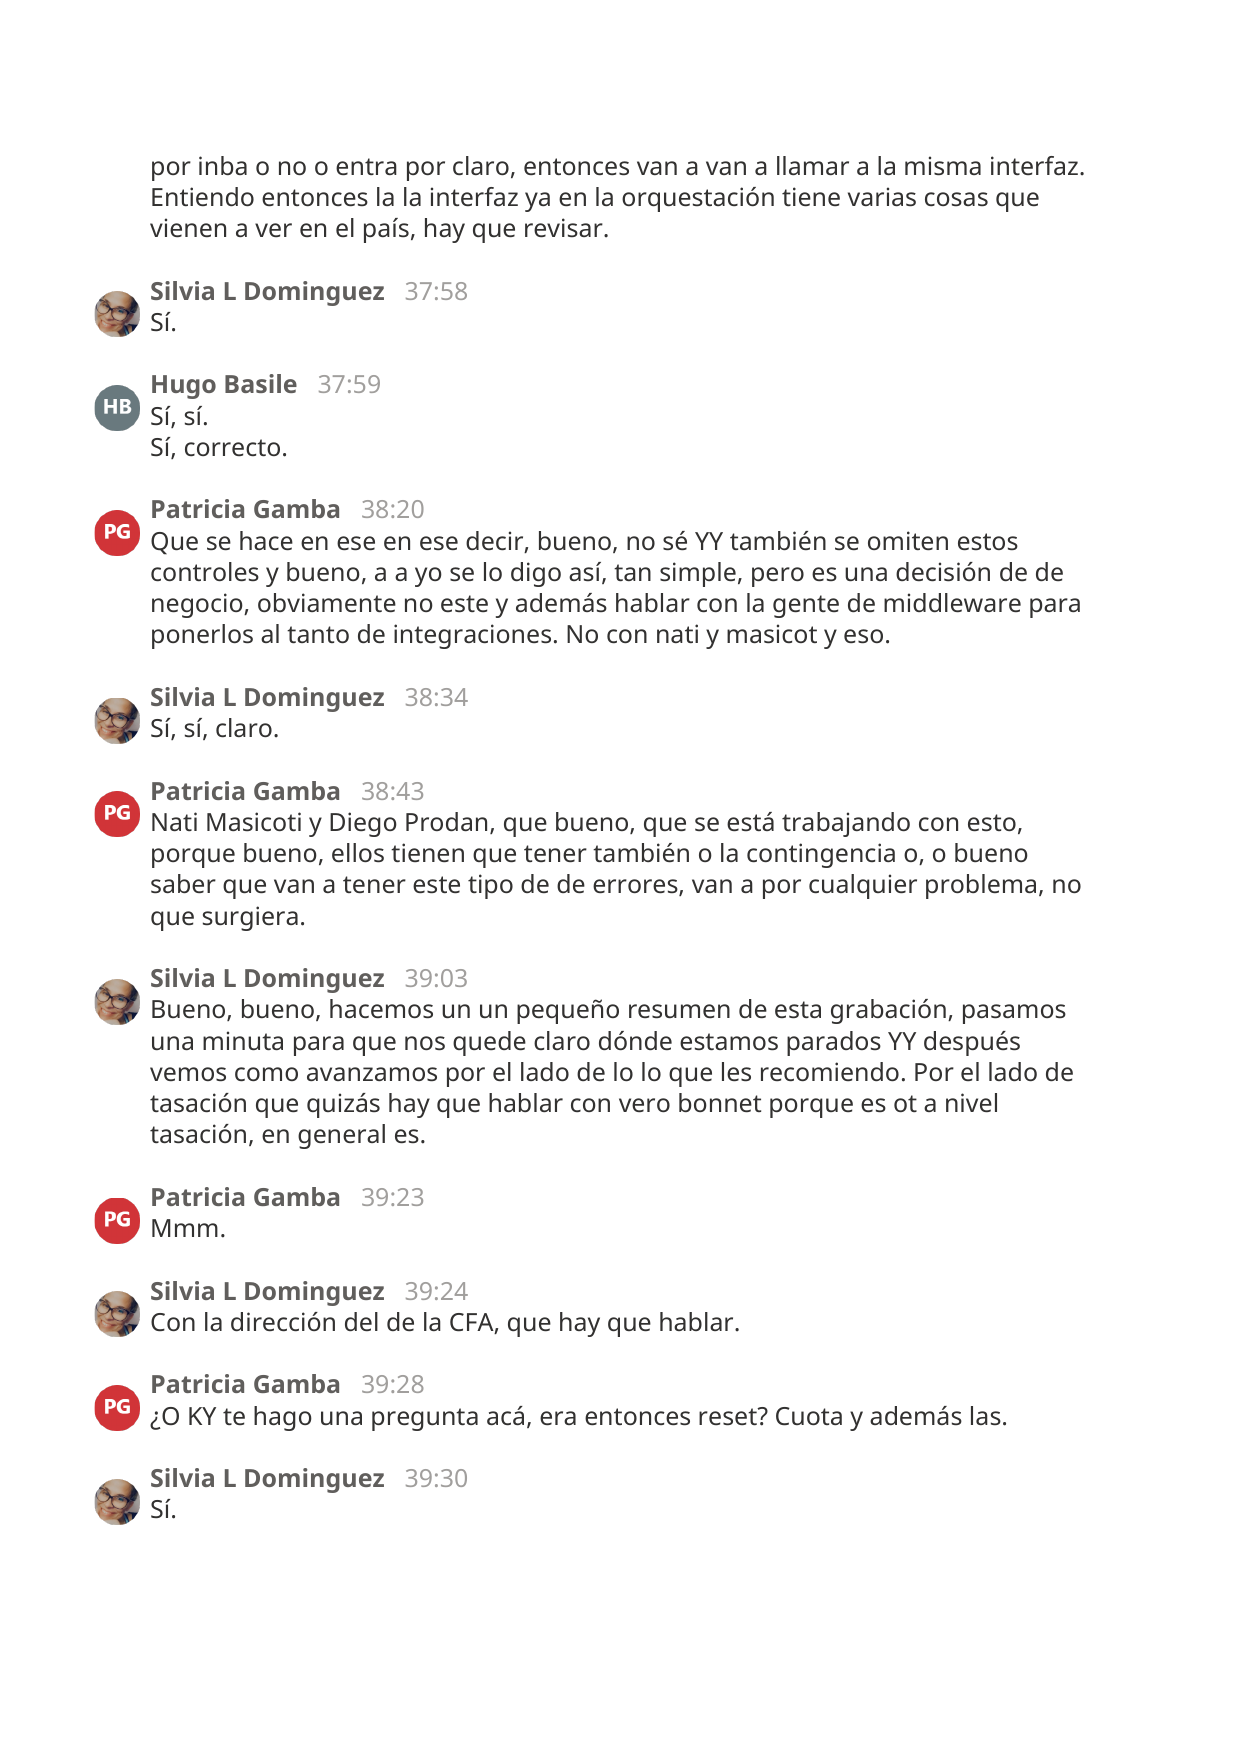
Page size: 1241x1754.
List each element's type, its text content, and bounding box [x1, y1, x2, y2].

picture [94, 510, 140, 556]
text Patricia Gamba 38:43 Nati Masicoti y Diego Prodan, que bueno, que se está trabajando con esto, porque bueno, ellos tienen que tener también o la contingencia o, o bueno saber que van a tener este tipo de de errores, van a por cualquier problema, no que surgiera. [150, 744, 1090, 931]
picture [94, 1291, 140, 1337]
text Silvia L Dominguez 39:24 Con la dirección del de la CFA, que hay que hablar. [150, 1244, 1090, 1337]
text Hugo Basile 37:59 Sí, sí. Sí, correcto. [150, 337, 1090, 462]
picture [94, 1479, 140, 1525]
picture [94, 385, 140, 431]
text Silvia L Dominguez 39:30 Sí. [150, 1431, 1090, 1525]
picture [94, 698, 140, 744]
text Silvia L Dominguez 39:03 Bueno, bueno, hacemos un un pequeño resumen de esta grabación, pasamos una minuta para que nos quede claro dónde estamos parados YY después vemos como avanzamos por el lado de lo lo que les recomiendo. Por el lado de tasación que quizás hay que hablar con vero bonnet porque es ot a nivel tasación, en general es. [150, 931, 1090, 1150]
picture [94, 1385, 140, 1431]
text Silvia L Dominguez 38:34 Sí, sí, claro. [150, 650, 1090, 744]
picture [94, 1198, 140, 1244]
text Patricia Gamba 38:20 Que se hace en ese en ese decir, bueno, no sé YY también se omiten estos controles y bueno, a a yo se lo digo así, tan simple, pero es una decisión de de negocio, obviamente no este y además hablar con la gente de middleware para ponerlos al tanto de integraciones. No con nati y masicot y eso. [150, 462, 1090, 650]
picture [94, 791, 140, 837]
text Patricia Gamba 39:28 ¿O KY te hago una pregunta acá, era entonces reset? Cuota y además las. [150, 1337, 1090, 1431]
picture [94, 979, 140, 1025]
picture [94, 291, 140, 337]
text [150, 150, 1090, 244]
text Patricia Gamba 39:23 Mmm. [150, 1150, 1090, 1244]
text Silvia L Dominguez 37:58 Sí. [150, 244, 1090, 337]
